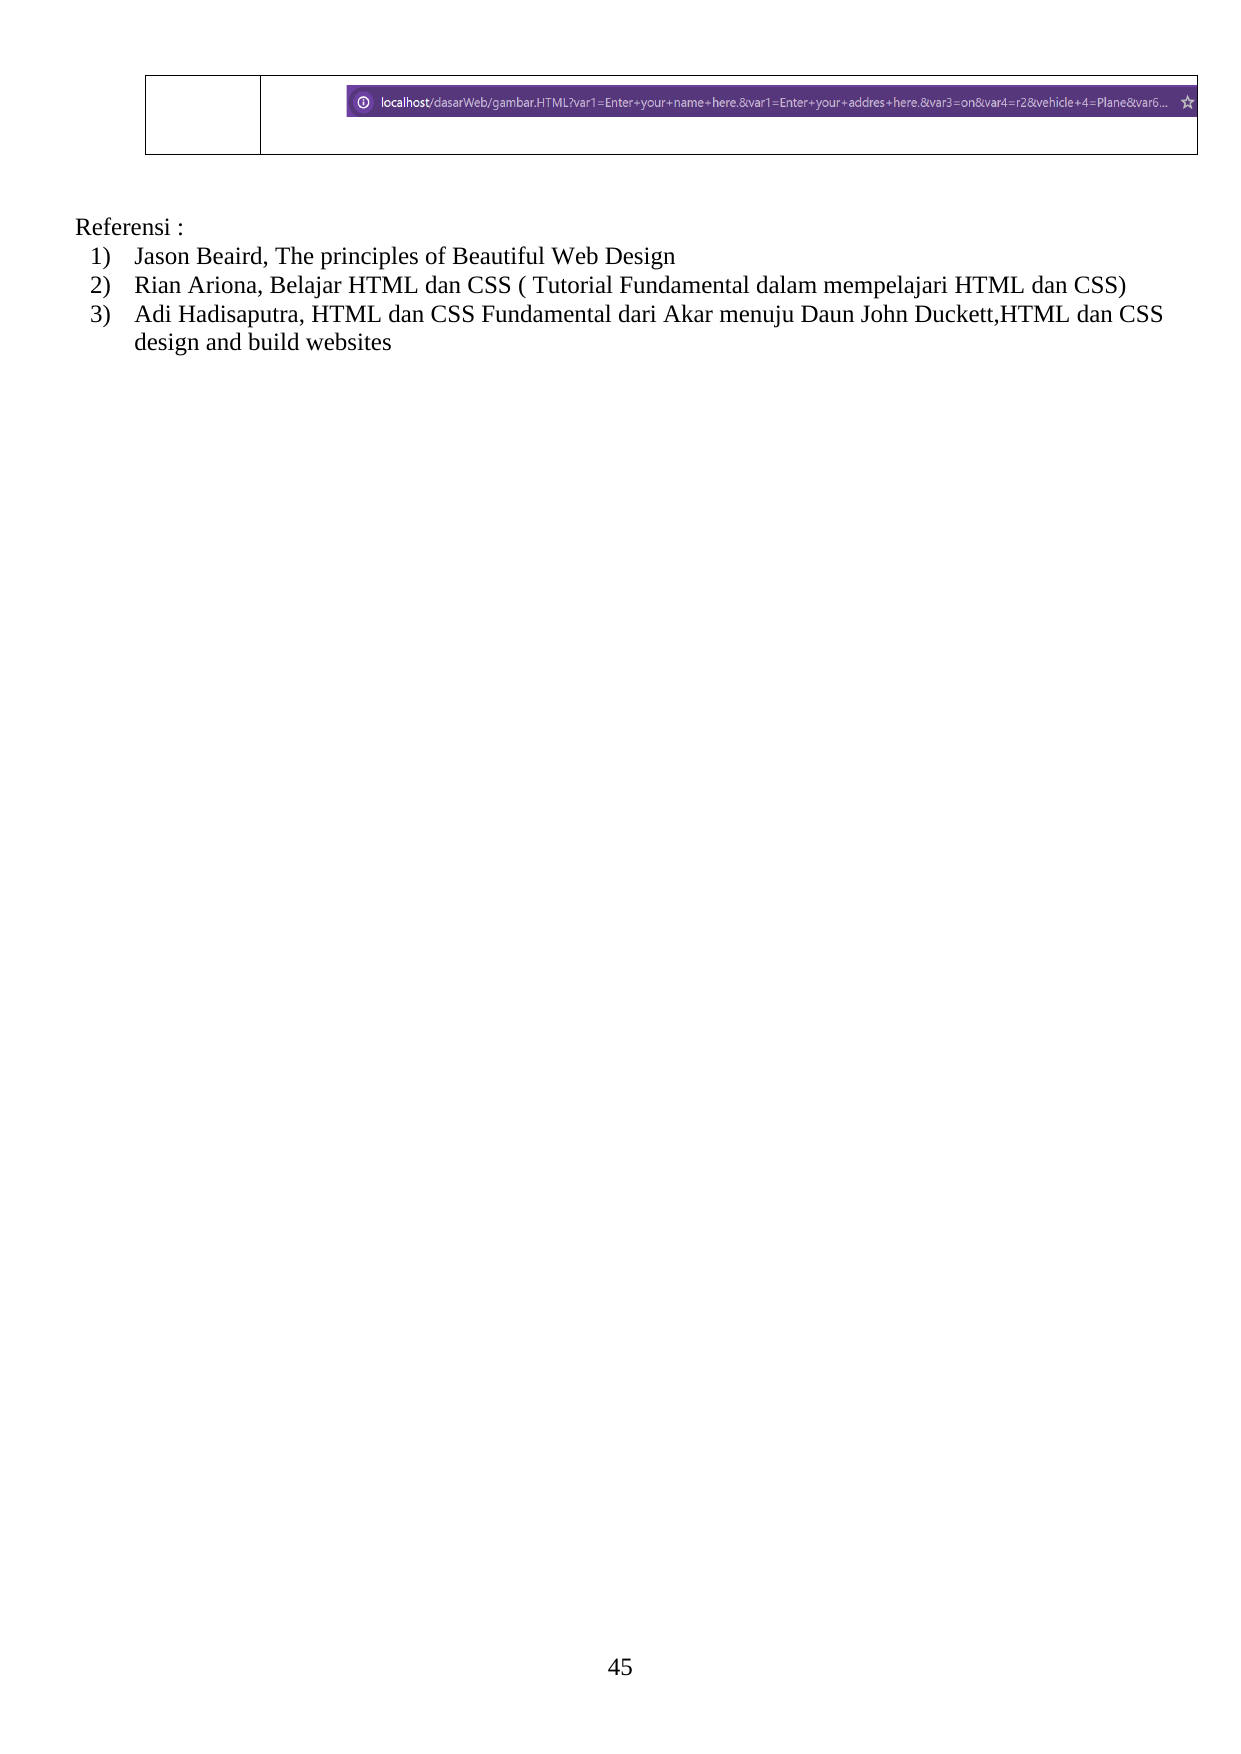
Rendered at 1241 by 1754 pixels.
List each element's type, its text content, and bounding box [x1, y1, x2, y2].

picture [346, 85, 1198, 117]
list Rian Ariona, Belajar HTML dan CSS ( Tutorial Fundamental dalam mempelajari HTML dan CSS) [90, 270, 1165, 299]
list Jason Beaird, The principles of Beautiful Web Design [90, 241, 1165, 270]
text Referensi : [75, 212, 1165, 241]
list Adi Hadisaputra, HTML dan CSS Fundamental dari Akar menuju Daun John Duckett,HTML dan CSS design and build websites [90, 299, 1165, 356]
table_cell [261, 76, 1197, 154]
table_cell 34 [146, 76, 260, 154]
